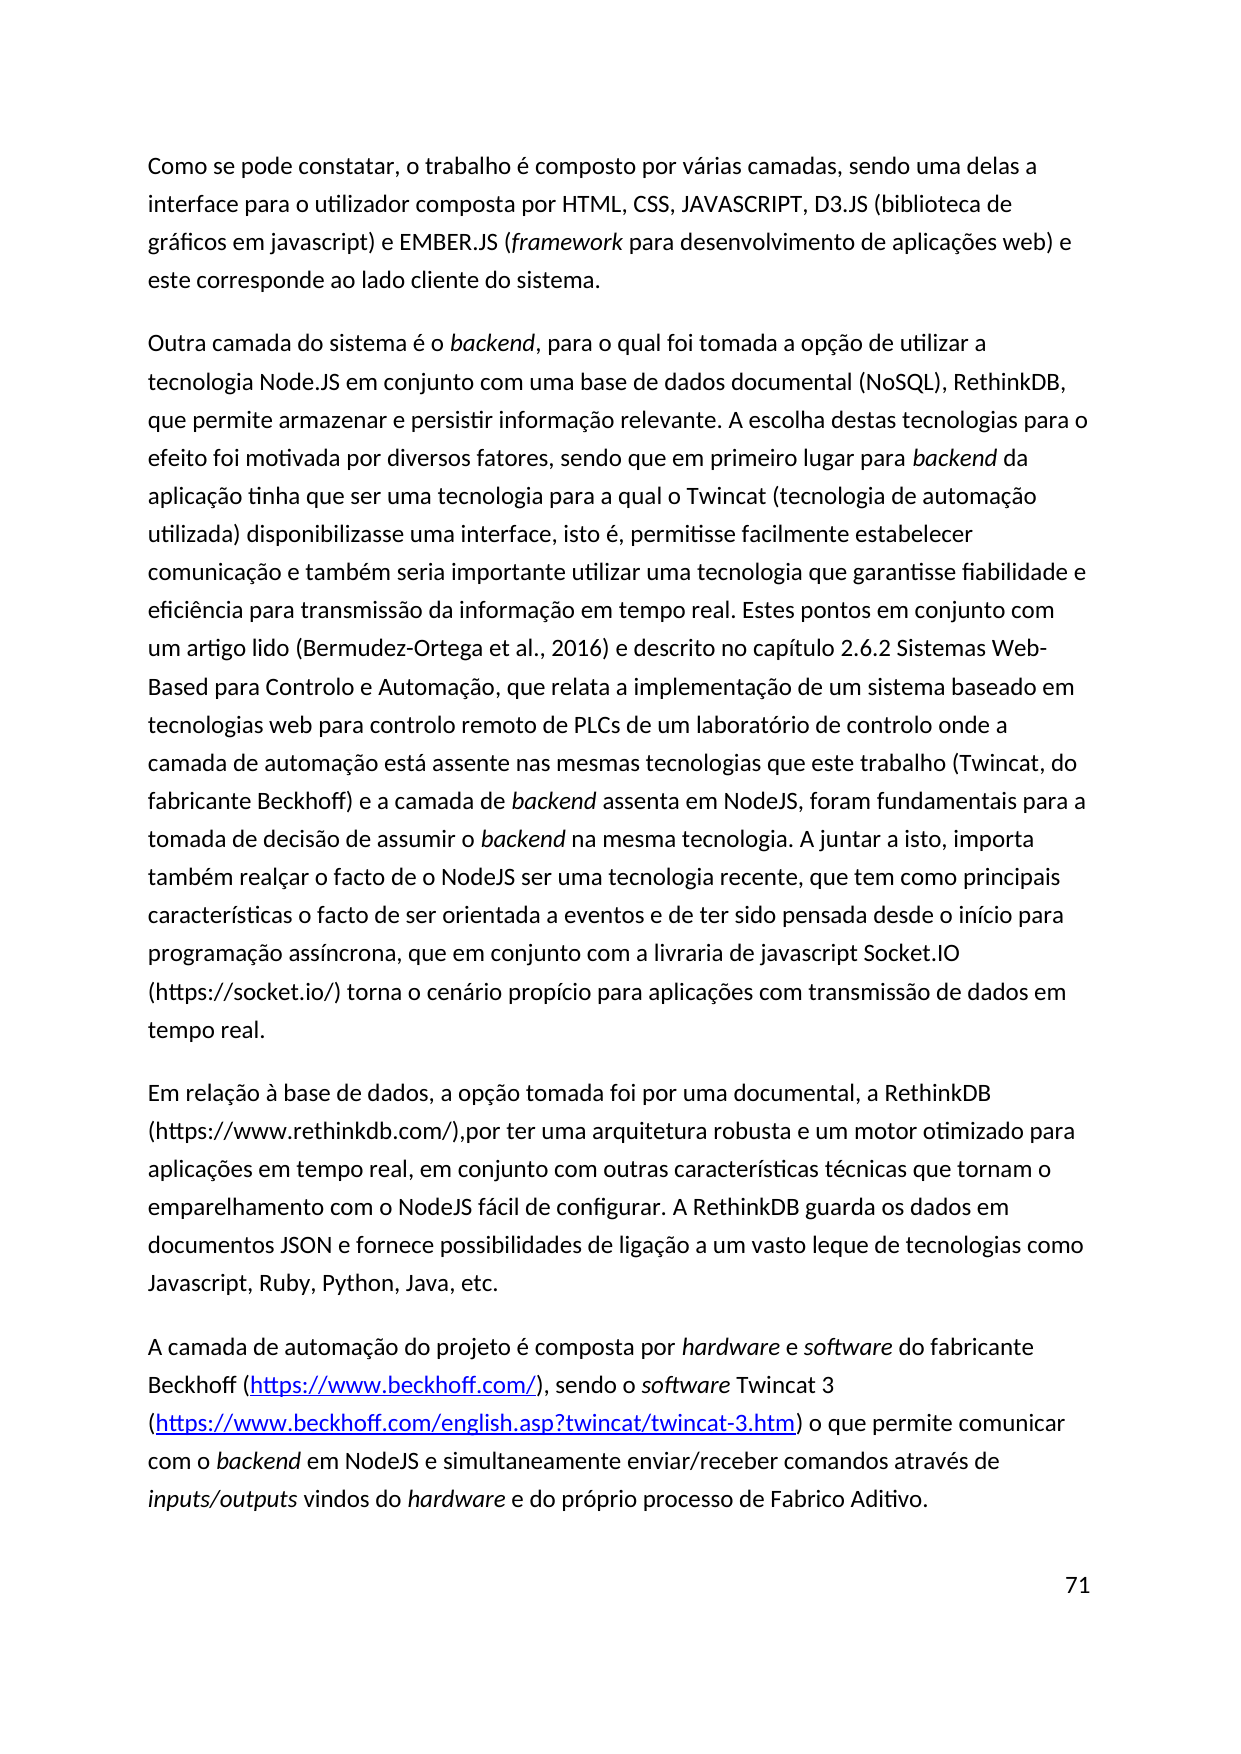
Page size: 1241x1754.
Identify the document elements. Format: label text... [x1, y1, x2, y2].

text Outra camada do sistema é o backend, para o qual foi tomada a opção de utilizar a tecnologia Node.JS em conjunto com uma base de dados documental (NoSQL), RethinkDB, que permite armazenar e persistir informação relevante. A escolha destas tecnologias para o efeito foi motivada por diversos fatores, sendo que em primeiro lugar para backend da aplicação tinha que ser uma tecnologia para a qual o Twincat (tecnologia de automação utilizada) disponibilizasse uma interface, isto é, permitisse facilmente estabelecer comunicação e também seria importante utilizar uma tecnologia que garantisse fiabilidade e eficiência para transmissão da informação em tempo real. Estes pontos em conjunto com um artigo lido (Bermudez-Ortega et al., 2016) e descrito no capítulo 2.6.2 Sistemas Web-Based para Controlo e Automação, que relata a implementação de um sistema baseado em tecnologias web para controlo remoto de PLCs de um laboratório de controlo onde a camada de automação está assente nas mesmas tecnologias que este trabalho (Twincat, do fabricante Beckhoff) e a camada de backend assenta em NodeJS, foram fundamentais para a tomada de decisão de assumir o backend na mesma tecnologia. A juntar a isto, importa também realçar o facto de o NodeJS ser uma tecnologia recente, que tem como principais características o facto de ser orientada a eventos e de ter sido pensada desde o início para programação assíncrona, que em conjunto com a livraria de javascript Socket.IO (https://socket.io/) torna o cenário propício para aplicações com transmissão de dados em tempo real. [148, 327, 1090, 1044]
text Como se pode constatar, o trabalho é composto por várias camadas, sendo uma delas a interface para o utilizador composta por HTML, CSS, JAVASCRIPT, D3.JS (biblioteca de gráficos em javascript) e EMBER.JS (framework para desenvolvimento de aplicações web) e este corresponde ao lado cliente do sistema. [148, 150, 1090, 295]
text A camada de automação do projeto é composta por hardware e software do fabricante Beckhoff (https://www.beckhoff.com/), sendo o software Twincat 3 (https://www.beckhoff.com/english.asp?twincat/twincat-3.htm) o que permite comunicar com o backend em NodeJS e simultaneamente enviar/receber comandos através de inputs/outputs vindos do hardware e do próprio processo de Fabrico Aditivo. [148, 1331, 1090, 1514]
text Em relação à base de dados, a opção tomada foi por uma documental, a RethinkDB (https://www.rethinkdb.com/),por ter uma arquitetura robusta e um motor otimizado para aplicações em tempo real, em conjunto com outras características técnicas que tornam o emparelhamento com o NodeJS fácil de configurar. A RethinkDB guarda os dados em documentos JSON e fornece possibilidades de ligação a um vasto leque de tecnologias como Javascript, Ruby, Python, Java, etc. [148, 1077, 1090, 1298]
